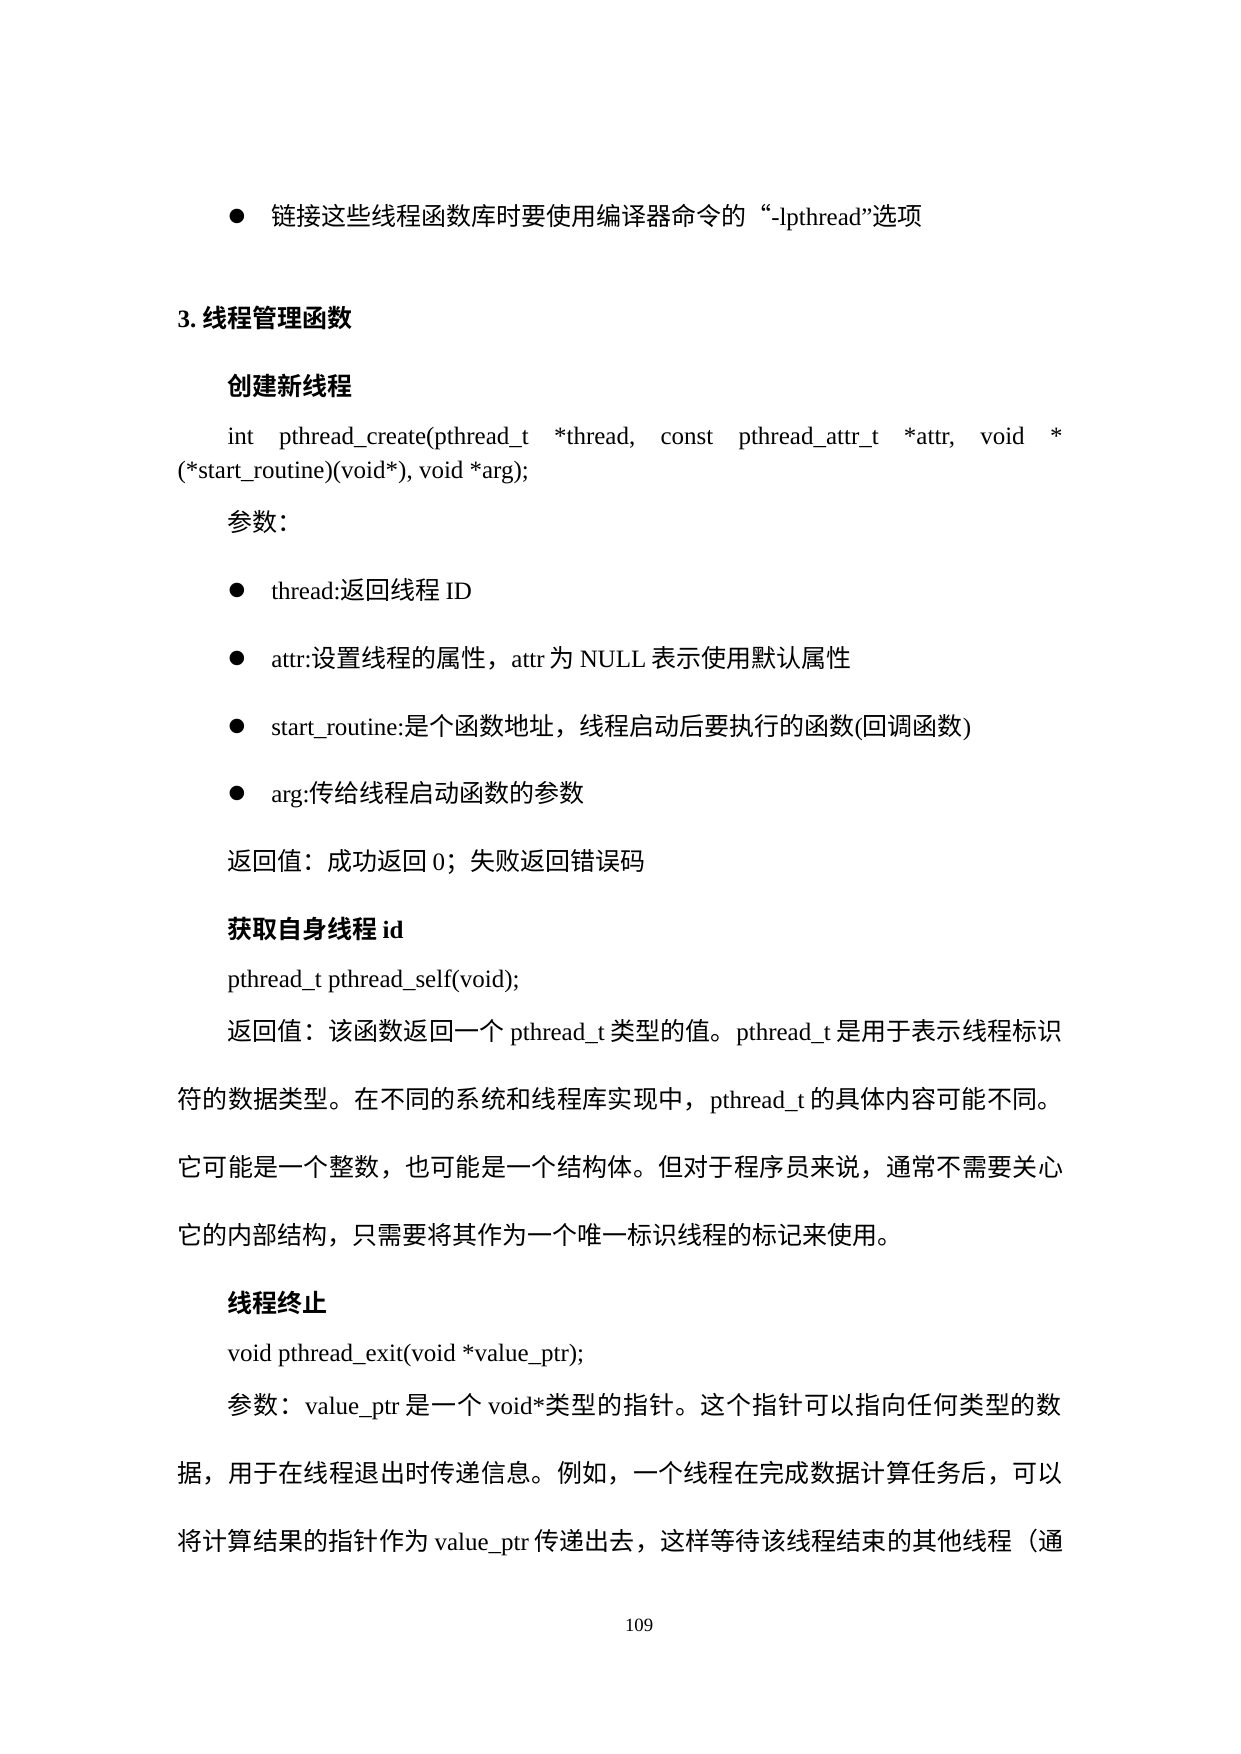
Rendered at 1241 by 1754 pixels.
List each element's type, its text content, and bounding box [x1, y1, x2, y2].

text 返回值：成功返回0；失败返回错误码 [227, 826, 1063, 894]
list start_routine:是个函数地址，线程启动后要执行的函数(回调函数) [227, 690, 1063, 758]
text int pthread_create(pthread_t *thread, const pthread_attr_t *attr, void * (*start_routine)(void*), void *arg); [177, 418, 1063, 486]
text void pthread_exit(void *value_ptr); [177, 1335, 1063, 1369]
text pthread_t pthread_self(void); [177, 962, 1063, 996]
text 参数： [177, 486, 1063, 554]
text 线程管理函数 [177, 283, 1063, 351]
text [177, 1369, 1063, 1573]
list thread:返回线程ID [227, 554, 1063, 622]
list 链接这些线程函数库时要使用编译器命令的“-lpthread”选项 [227, 181, 1063, 249]
list arg:传给线程启动函数的参数 [227, 758, 1063, 826]
text 返回值：该函数返回一个pthread_t类型的值。pthread_t是用于表示线程标识符的数据类型。在不同的系统和线程库实现中，pthread_t的具体内容可能不同。它可能是一个整数，也可能是一个结构体。但对于程序员来说，通常不需要关心它的内部结构，只需要将其作为一个唯一标识线程的标记来使用。 [177, 996, 1063, 1267]
list attr:设置线程的属性，attr为NULL表示使用默认属性 [227, 622, 1063, 690]
text 线程终止 [177, 1267, 1063, 1335]
text 创建新线程 [177, 351, 1063, 418]
text 获取自身线程id [177, 894, 1063, 962]
